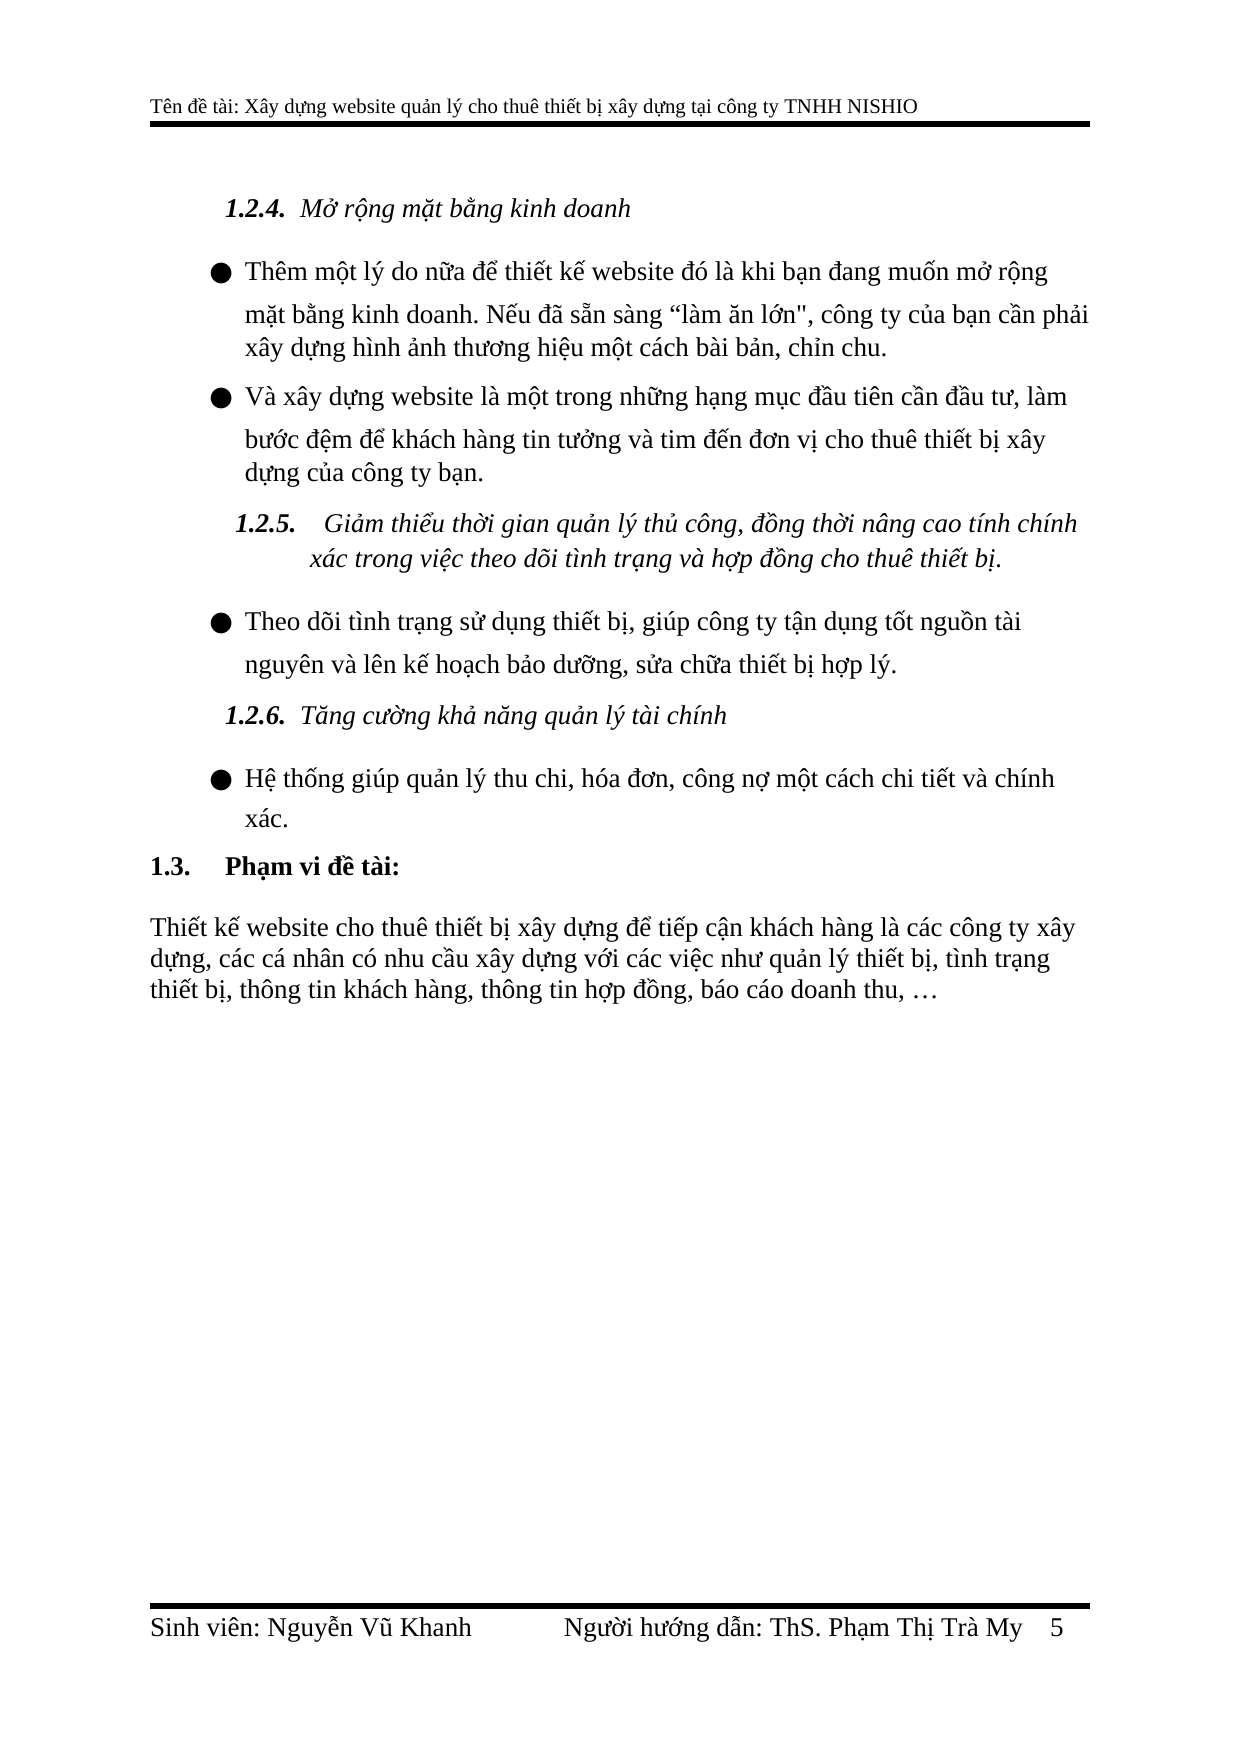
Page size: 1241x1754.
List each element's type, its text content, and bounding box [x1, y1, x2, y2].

subtitle Giảm thiểu thời gian quản lý thủ công, đồng thời nâng cao tính chính xác trong việc theo dõi tình trạng và hợp đồng cho thuê thiết bị. [225, 507, 1090, 573]
list Thêm một lý do nữa để thiết kế website đó là khi bạn đang muốn mở rộng mặt bằng kinh doanh. Nếu đã sẵn sàng “làm ăn lớn", công ty của bạn cần phải xây dựng hình ảnh thương hiệu một cách bài bản, chỉn chu. [209, 240, 1090, 363]
subtitle Mở rộng mặt bằng kinh doanh [225, 192, 1090, 223]
text Thiết kế website cho thuê thiết bị xây dựng để tiếp cận khách hàng là các công ty xây dựng, các cá nhân có nhu cầu xây dựng với các việc như quản lý thiết bị, tình trạng thiết bị, thông tin khách hàng, thông tin hợp đồng, báo cáo doanh thu, … [150, 911, 1090, 1004]
list Và xây dựng website là một trong những hạng mục đầu tiên cần đầu tư, làm bước đệm để khách hàng tin tưởng và tim đến đơn vị cho thuê thiết bị xây dựng của công ty bạn. [209, 365, 1090, 488]
subtitle Phạm vi đề tài: [150, 850, 1090, 881]
list Theo dõi tình trạng sử dụng thiết bị, giúp công ty tận dụng tốt nguồn tài nguyên và lên kế hoạch bảo dưỡng, sửa chữa thiết bị hợp lý. [209, 591, 1090, 680]
list Hệ thống giúp quản lý thu chi, hóa đơn, công nợ một cách chi tiết và chính xác. [209, 747, 1090, 834]
subtitle Tăng cường khả năng quản lý tài chính [225, 699, 1090, 730]
